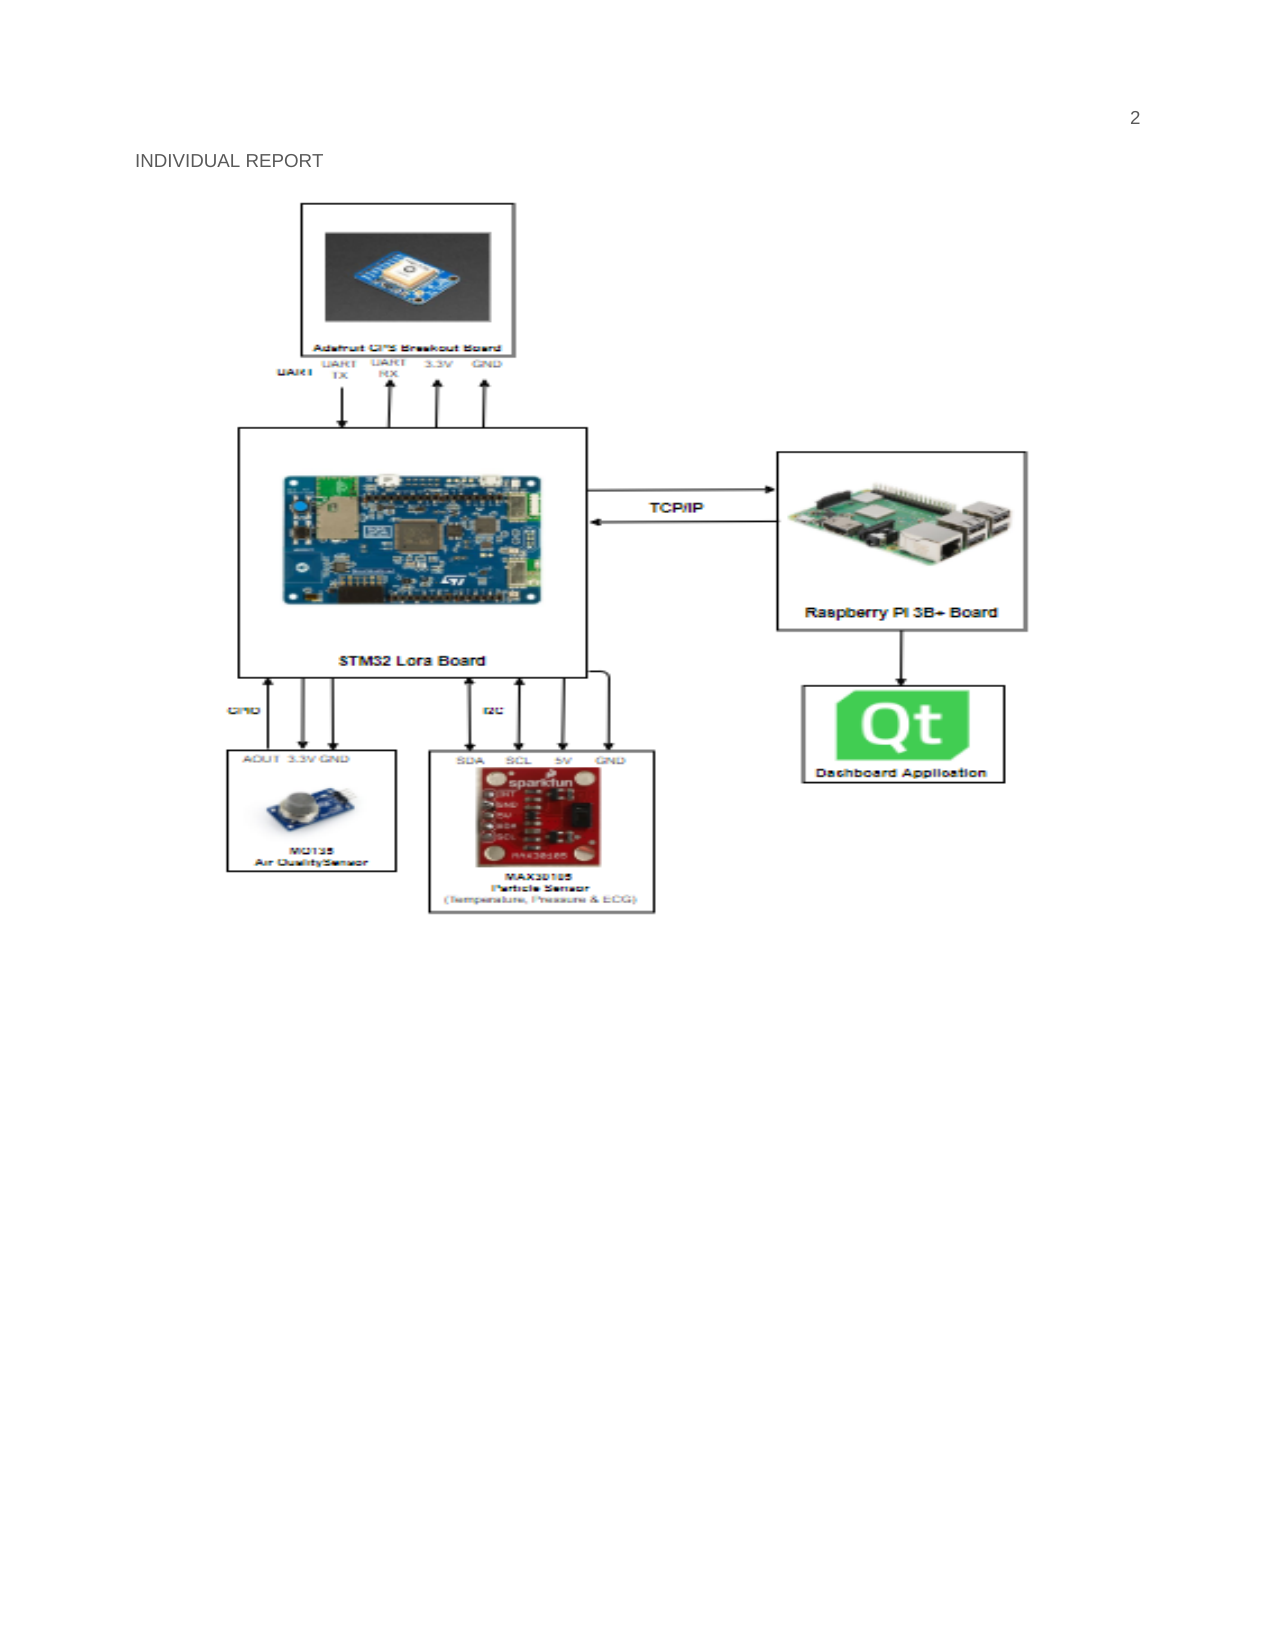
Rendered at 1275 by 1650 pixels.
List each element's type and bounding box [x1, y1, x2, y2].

picture [135, 192, 1116, 924]
